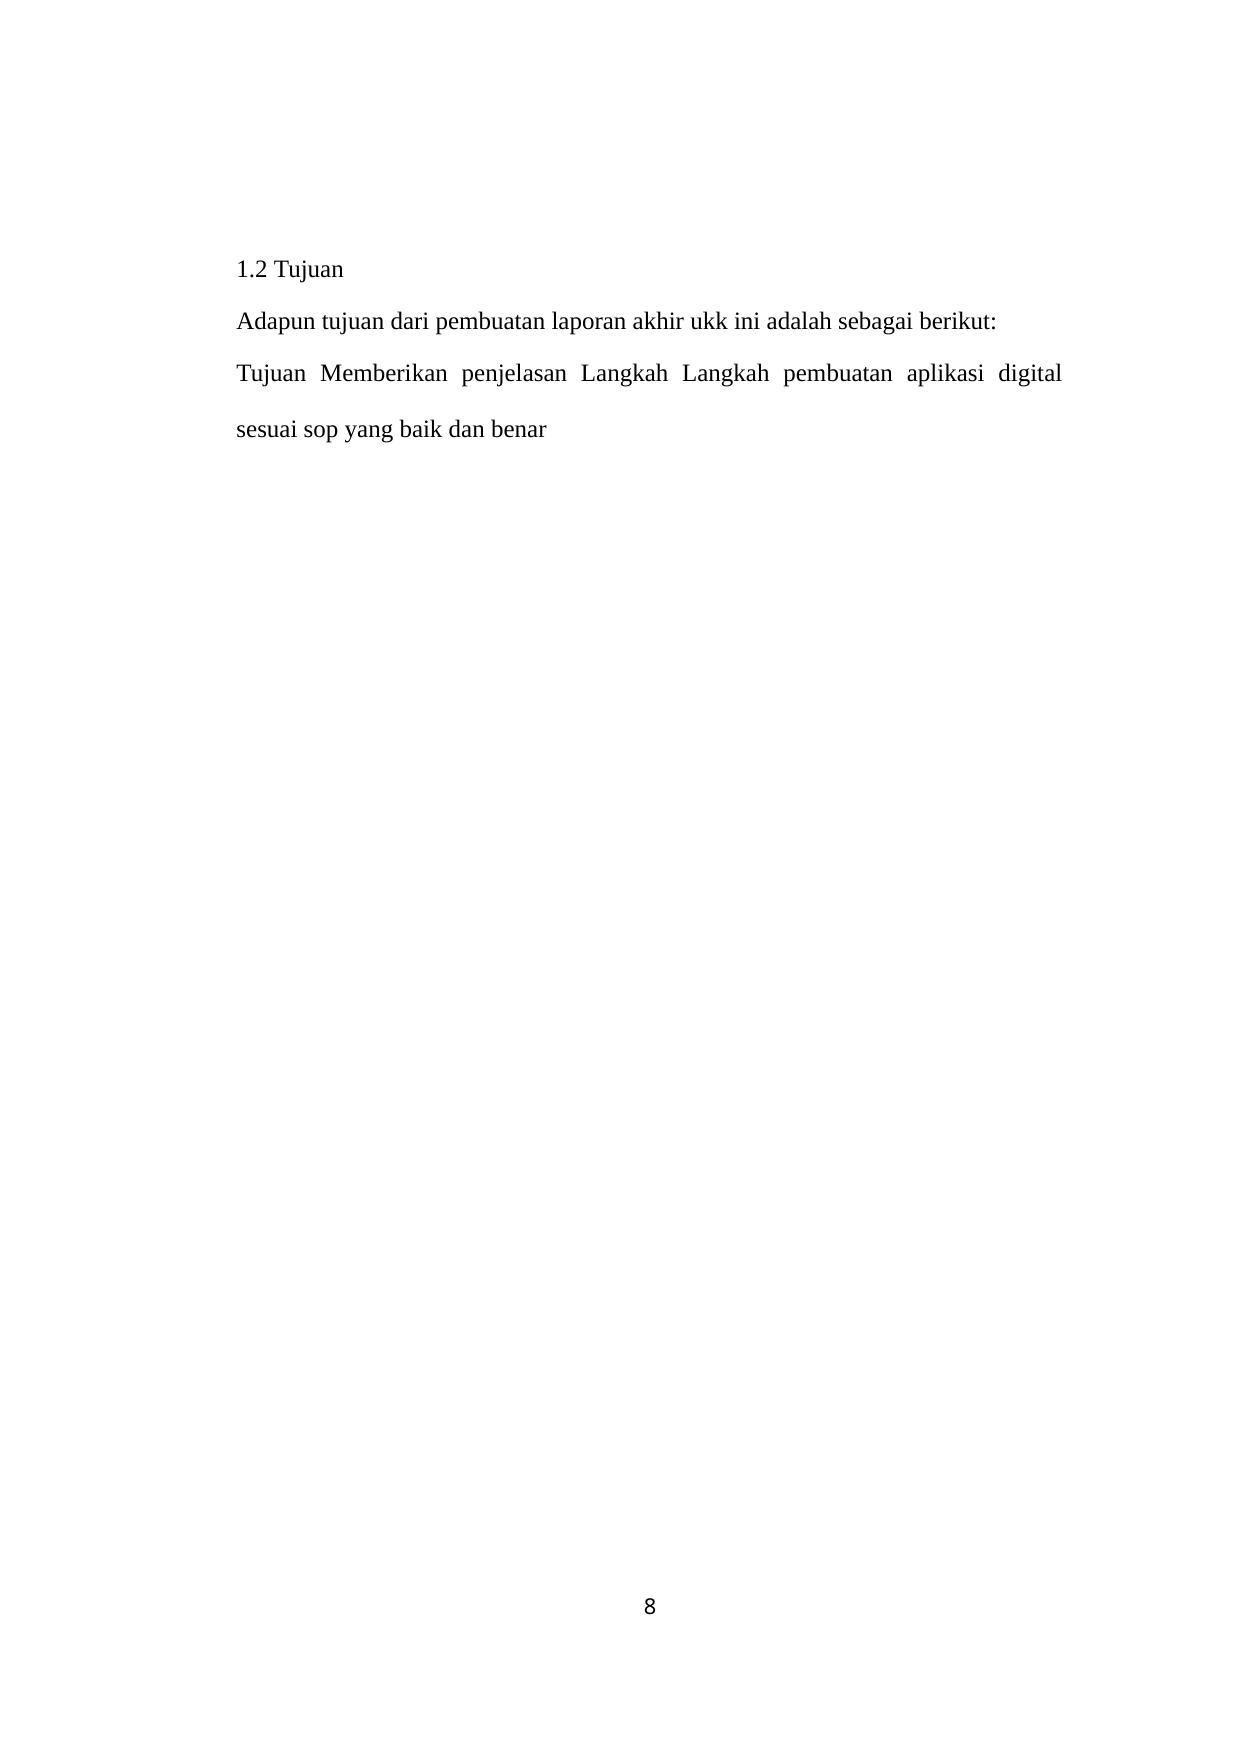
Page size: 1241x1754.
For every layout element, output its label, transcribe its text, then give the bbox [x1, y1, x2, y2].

text Tujuan Memberikan penjelasan Langkah Langkah pembuatan aplikasi digital sesuai sop yang baik dan benar [236, 354, 1063, 448]
list Tujuan [236, 250, 1063, 288]
text Adapun tujuan dari pembuatan laporan akhir ukk ini adalah sebagai berikut: [236, 302, 1063, 339]
